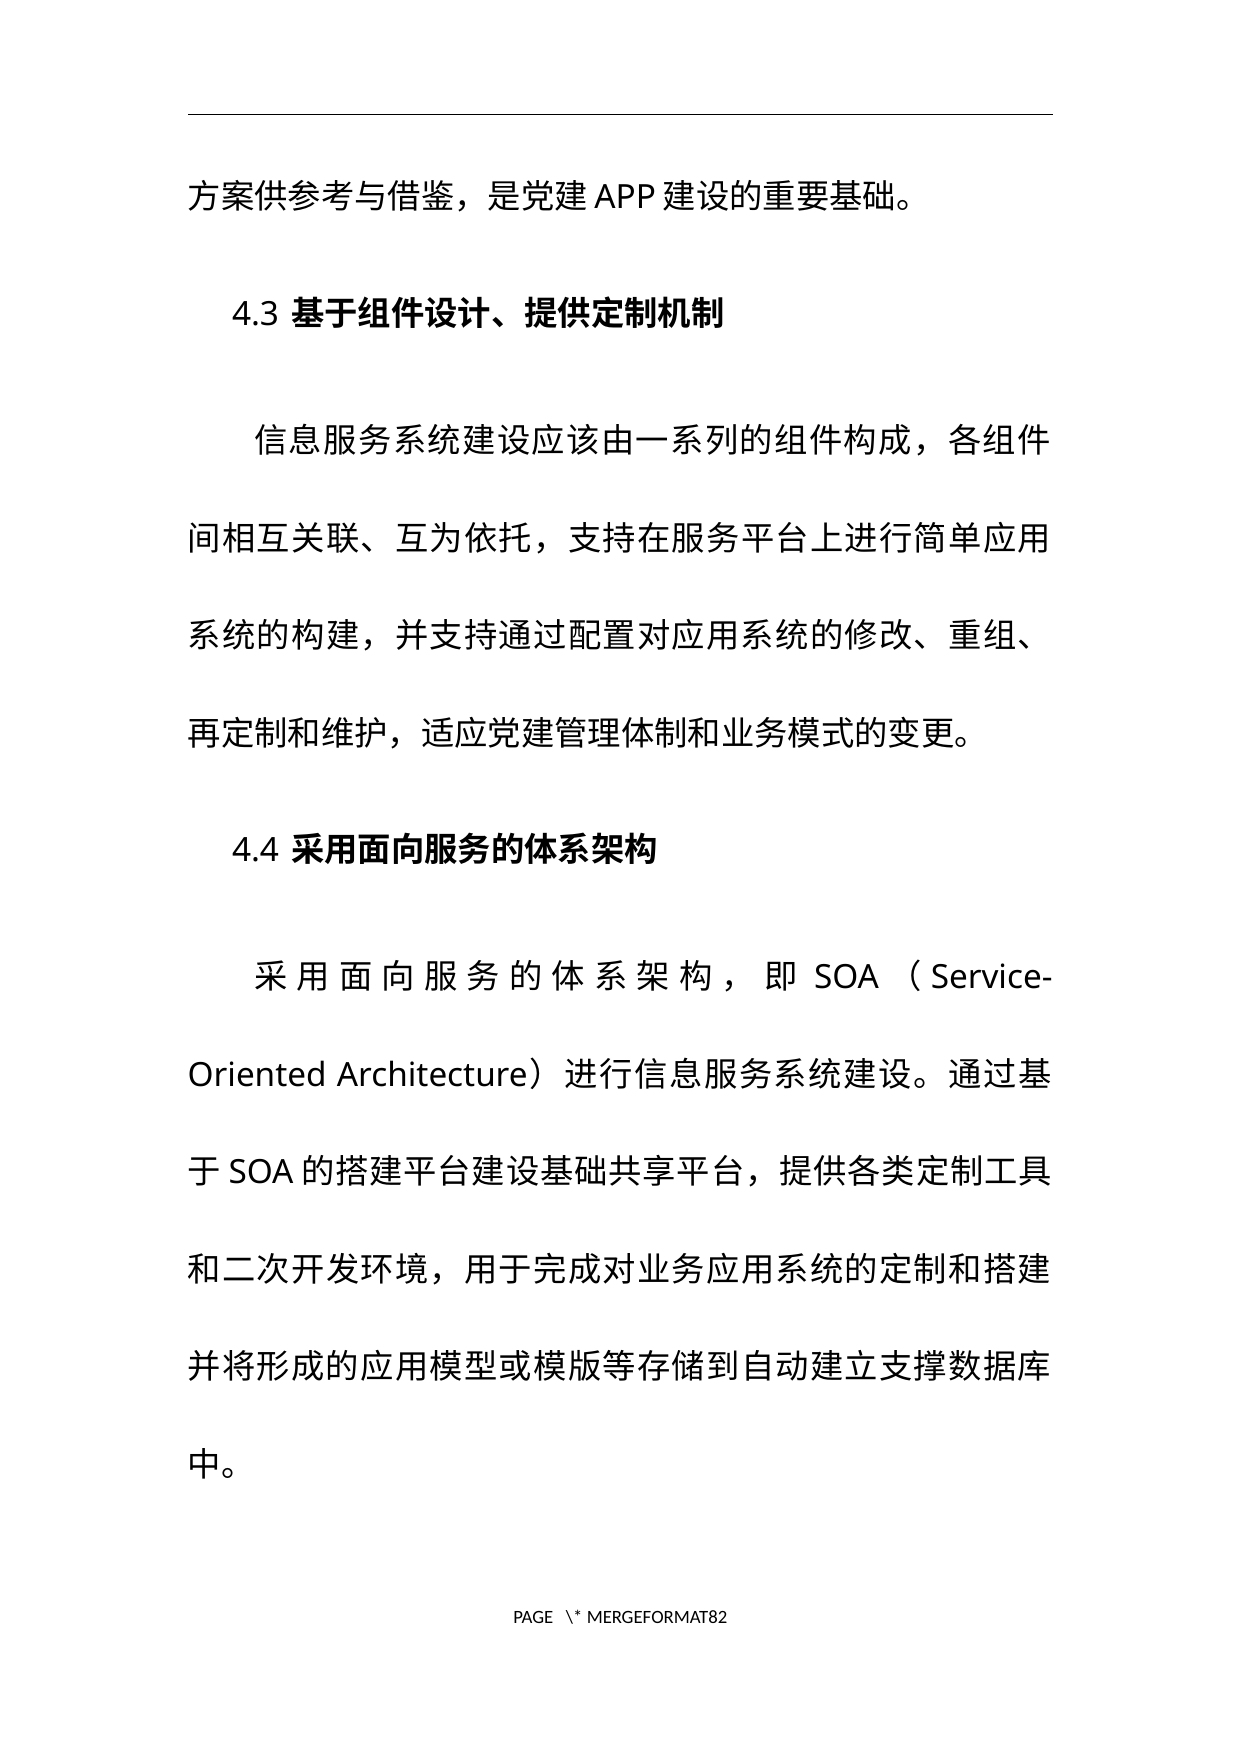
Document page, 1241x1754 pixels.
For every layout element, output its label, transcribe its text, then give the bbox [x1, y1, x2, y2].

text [187, 162, 1053, 227]
subtitle 采用面向服务的体系架构 [232, 814, 1053, 879]
text 信息服务系统建设应该由一系列的组件构成，各组件间相互关联、互为依托，支持在服务平台上进行简单应用系统的构建，并支持通过配置对应用系统的修改、重组、再定制和维护，适应党建管理体制和业务模式的变更。 [187, 406, 1053, 763]
subtitle 基于组件设计、提供定制机制 [232, 278, 1053, 343]
text 采用面向服务的体系架构，即SOA（Service-Oriented Architecture）进行信息服务系统建设。通过基于SOA的搭建平台建设基础共享平台，提供各类定制工具和二次开发环境，用于完成对业务应用系统的定制和搭建，并将形成的应用模型或模版等存储到自动建立支撑数据库中。 [187, 942, 1053, 1494]
